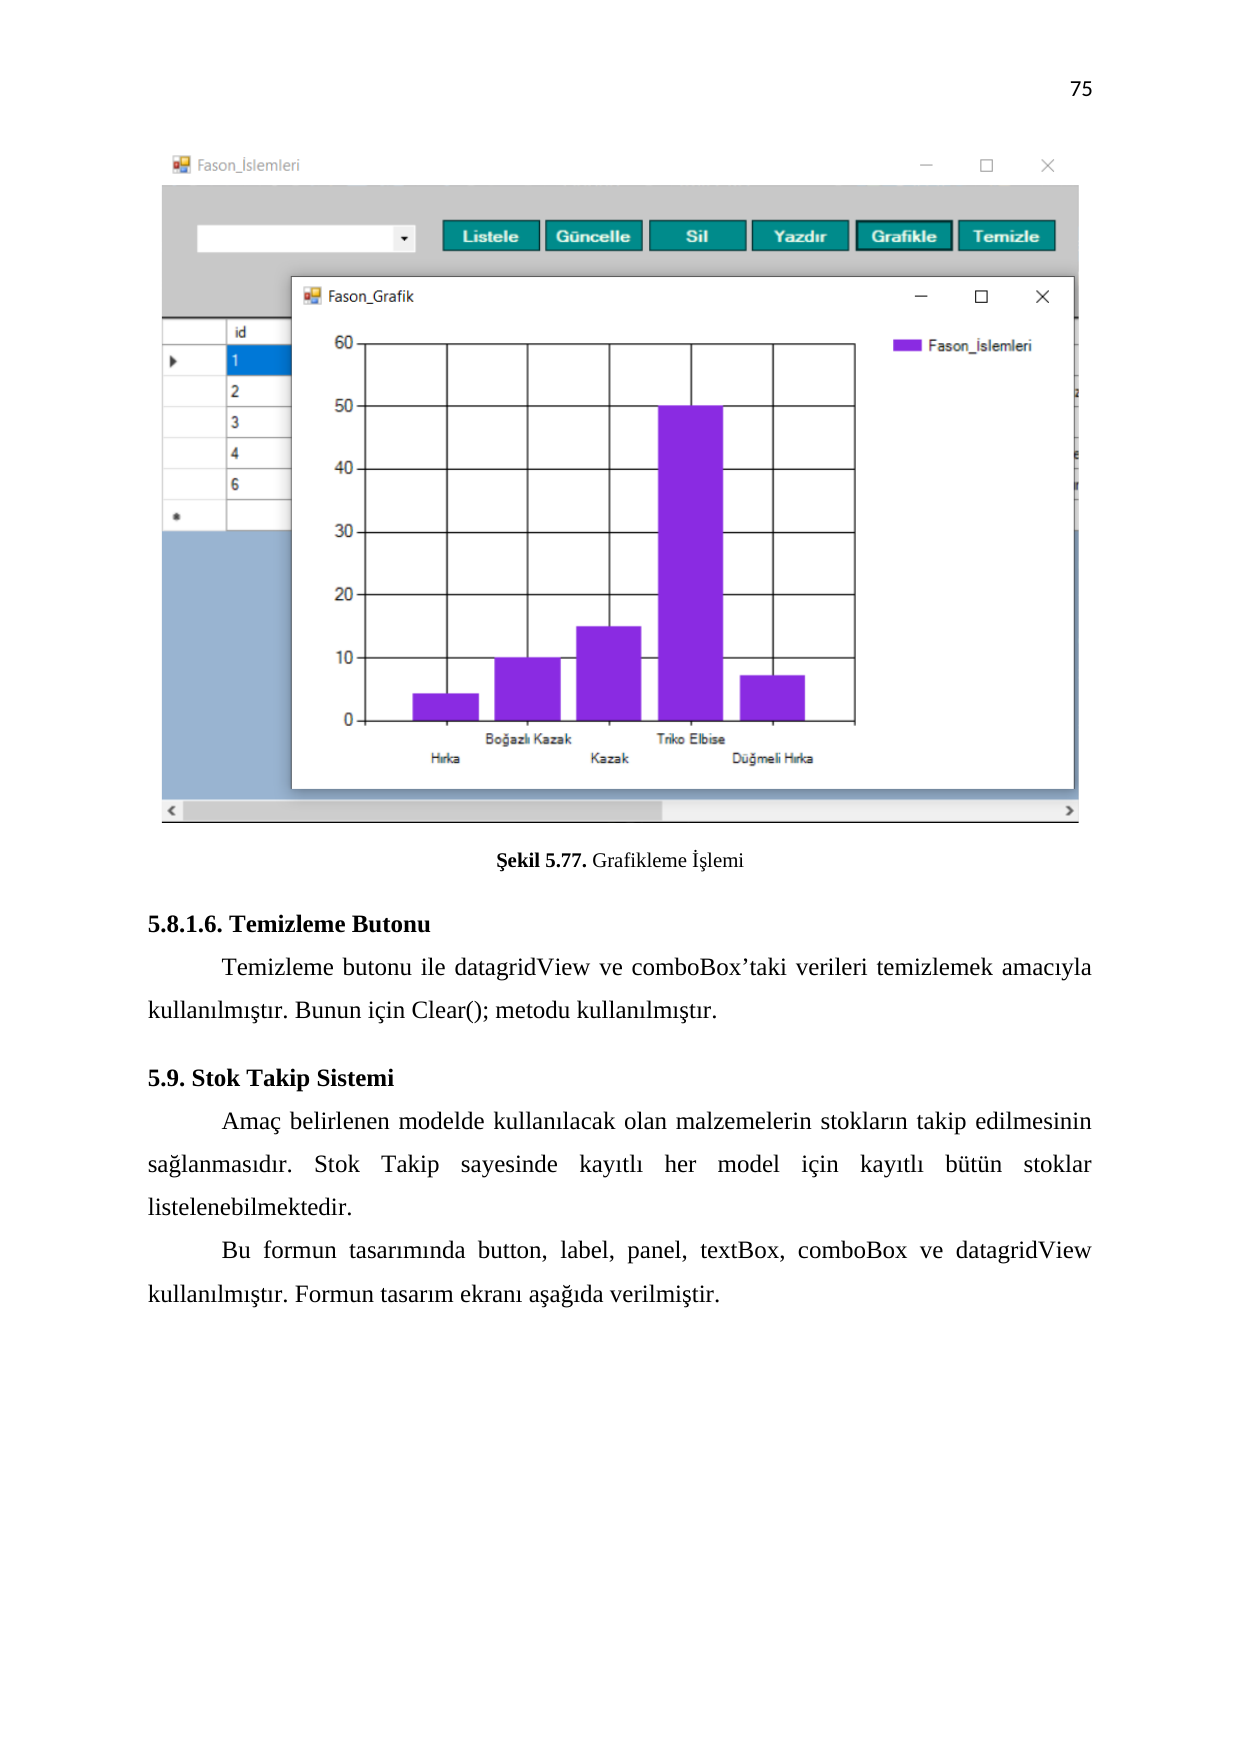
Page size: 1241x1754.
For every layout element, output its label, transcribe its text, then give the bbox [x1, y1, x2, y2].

subtitle 5.8.1.6. Temizleme Butonu [148, 909, 1093, 937]
text Bu formun tasarımında button, label, panel, textBox, comboBox ve datagridView kullanılmıştır. Formun tasarım ekranı aşağıda verilmiştir. [148, 1236, 1093, 1307]
picture [161, 147, 1079, 823]
text Şekil 5.77. Grafikleme İşlemi [148, 848, 1093, 872]
text Amaç belirlenen modelde kullanılacak olan malzemelerin stokların takip edilmesinin sağlanmasıdır. Stok Takip sayesinde kayıtlı her model için kayıtlı bütün stoklar listelenebilmektedir. [148, 1106, 1093, 1221]
text Temizleme butonu ile datagridView ve comboBox’taki verileri temizlemek amacıyla kullanılmıştır. Bunun için Clear(); metodu kullanılmıştır. [148, 952, 1093, 1024]
subtitle 5.9. Stok Takip Sistemi [148, 1063, 1093, 1092]
